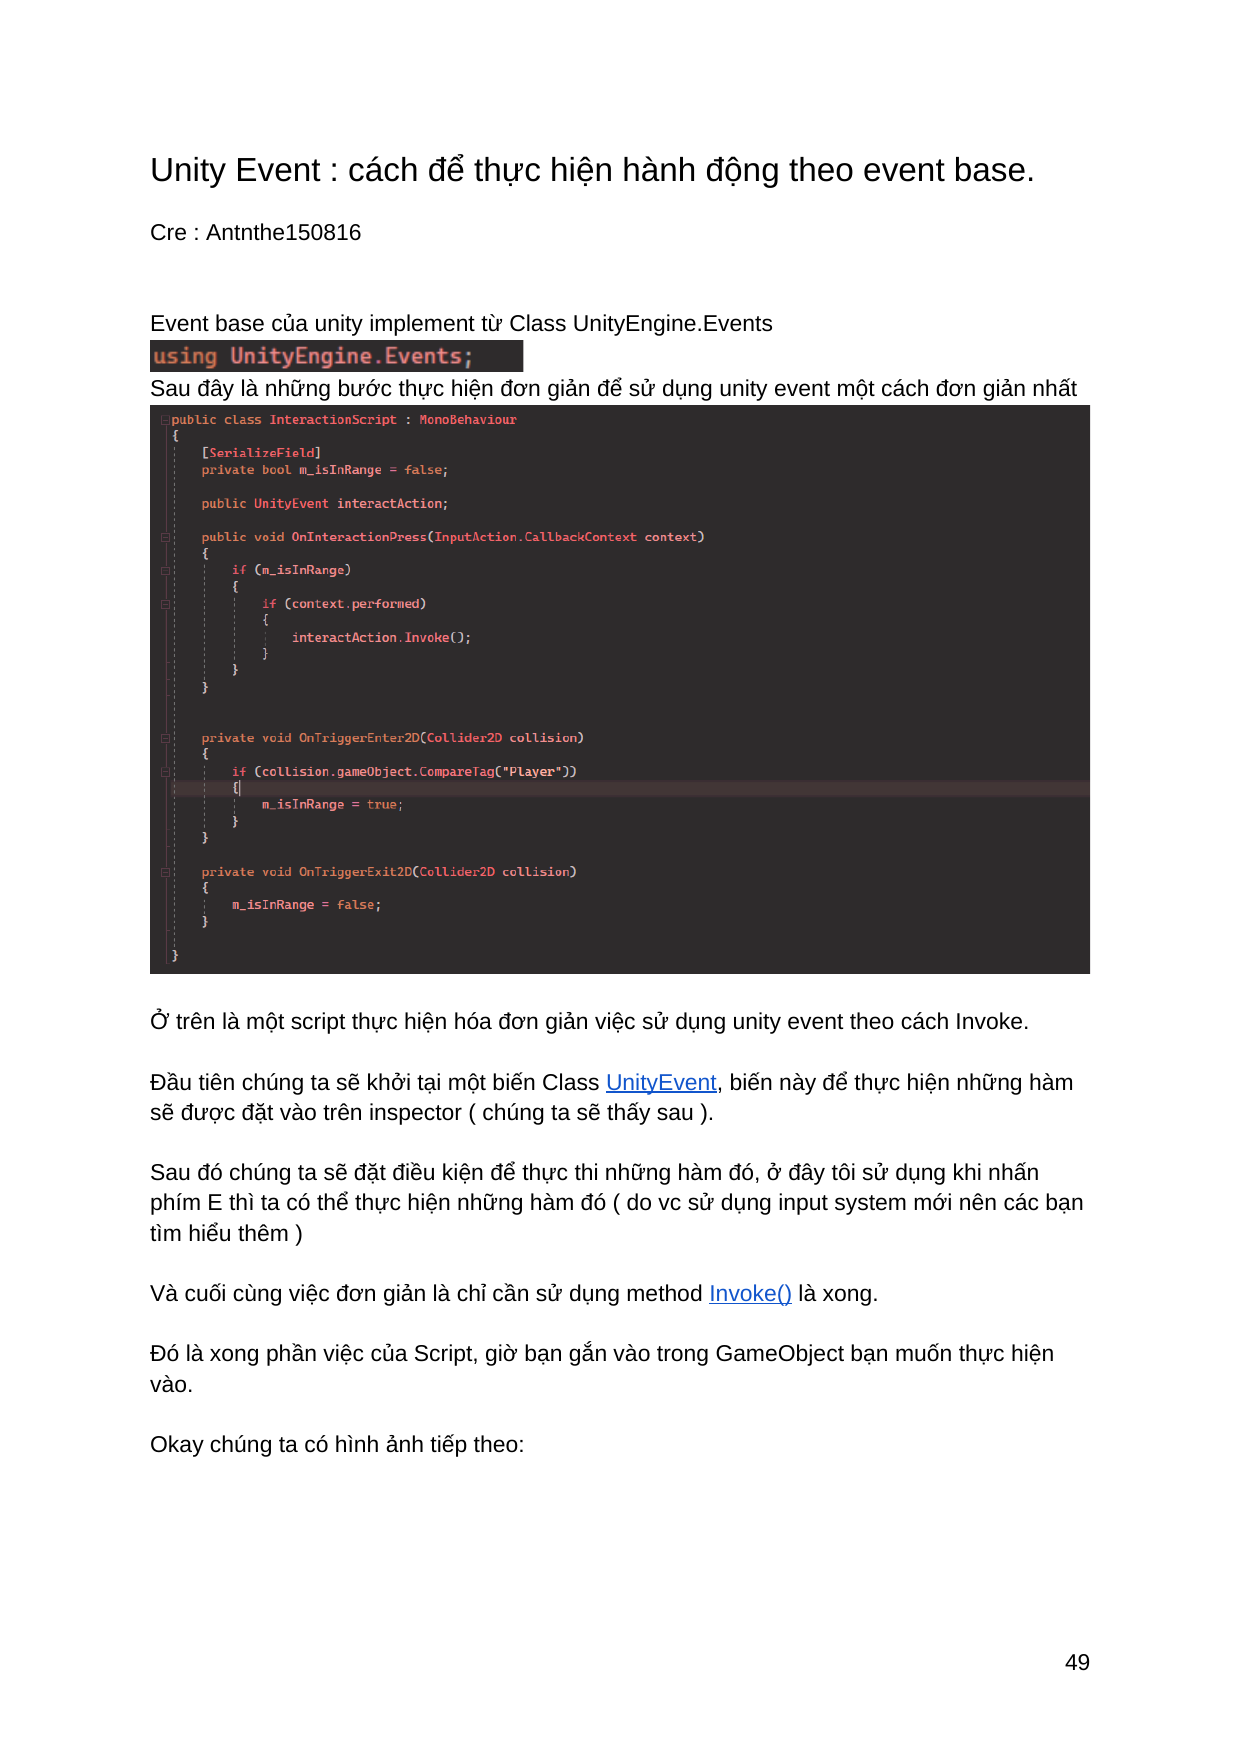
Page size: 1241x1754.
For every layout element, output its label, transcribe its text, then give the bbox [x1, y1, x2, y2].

text Cre : Antnthe150816 [150, 219, 1090, 246]
text Đầu tiên chúng ta sẽ khởi tại một biến Class UnityEvent, biến này để thực hiện những hàm sẽ được đặt vào trên inspector ( chúng ta sẽ thấy sau ). [150, 1068, 1090, 1125]
picture [150, 340, 524, 372]
text Đó là xong phần việc của Script, giờ bạn gắn vào trong GameObject bạn muốn thực hiện vào. [150, 1340, 1090, 1397]
text Và cuối cùng việc đơn giản là chỉ cần sử dụng method Invoke() là xong. [150, 1280, 1090, 1306]
text Ở trên là một script thực hiện hóa đơn giản việc sử dụng unity event theo cách Invoke. [150, 1008, 1090, 1034]
picture [150, 405, 1091, 974]
subtitle Unity Event : cách để thực hiện hành động theo event base. [150, 150, 1090, 188]
text Event base của unity implement từ Class UnityEngine.Events [150, 310, 1090, 336]
text Okay chúng ta có hình ảnh tiếp theo: [150, 1431, 1090, 1457]
text Sau đó chúng ta sẽ đặt điều kiện để thực thi những hàm đó, ở đây tôi sử dụng khi nhấn phím E thì ta có thể thực hiện những hàm đó ( do vc sử dụng input system mới nên các bạn tìm hiểu thêm ) [150, 1159, 1090, 1246]
text Sau đây là những bước thực hiện đơn giản để sử dụng unity event một cách đơn giản nhất [150, 375, 1090, 401]
